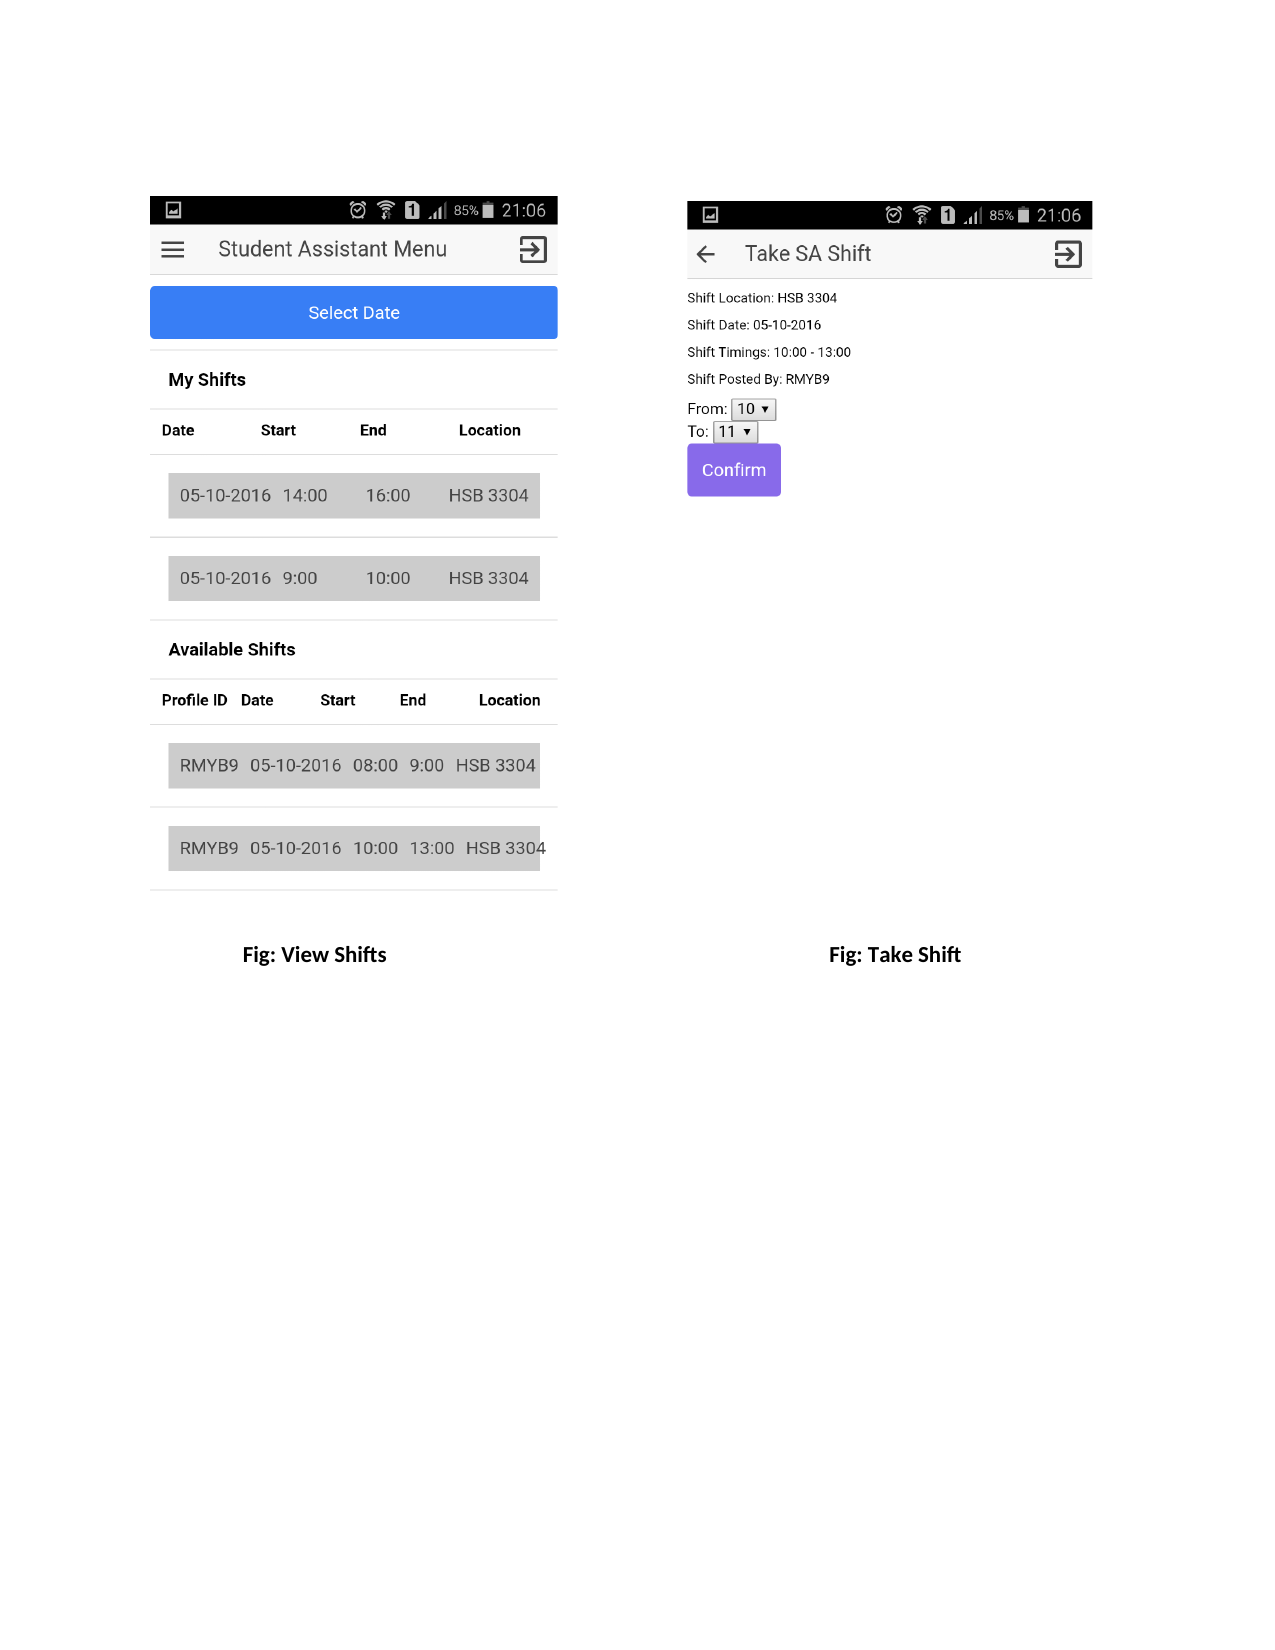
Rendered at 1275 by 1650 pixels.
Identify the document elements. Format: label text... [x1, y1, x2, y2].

picture [150, 196, 558, 922]
text Fig: View Shifts Fig: Take Shift [150, 940, 1125, 968]
picture [687, 201, 1093, 922]
